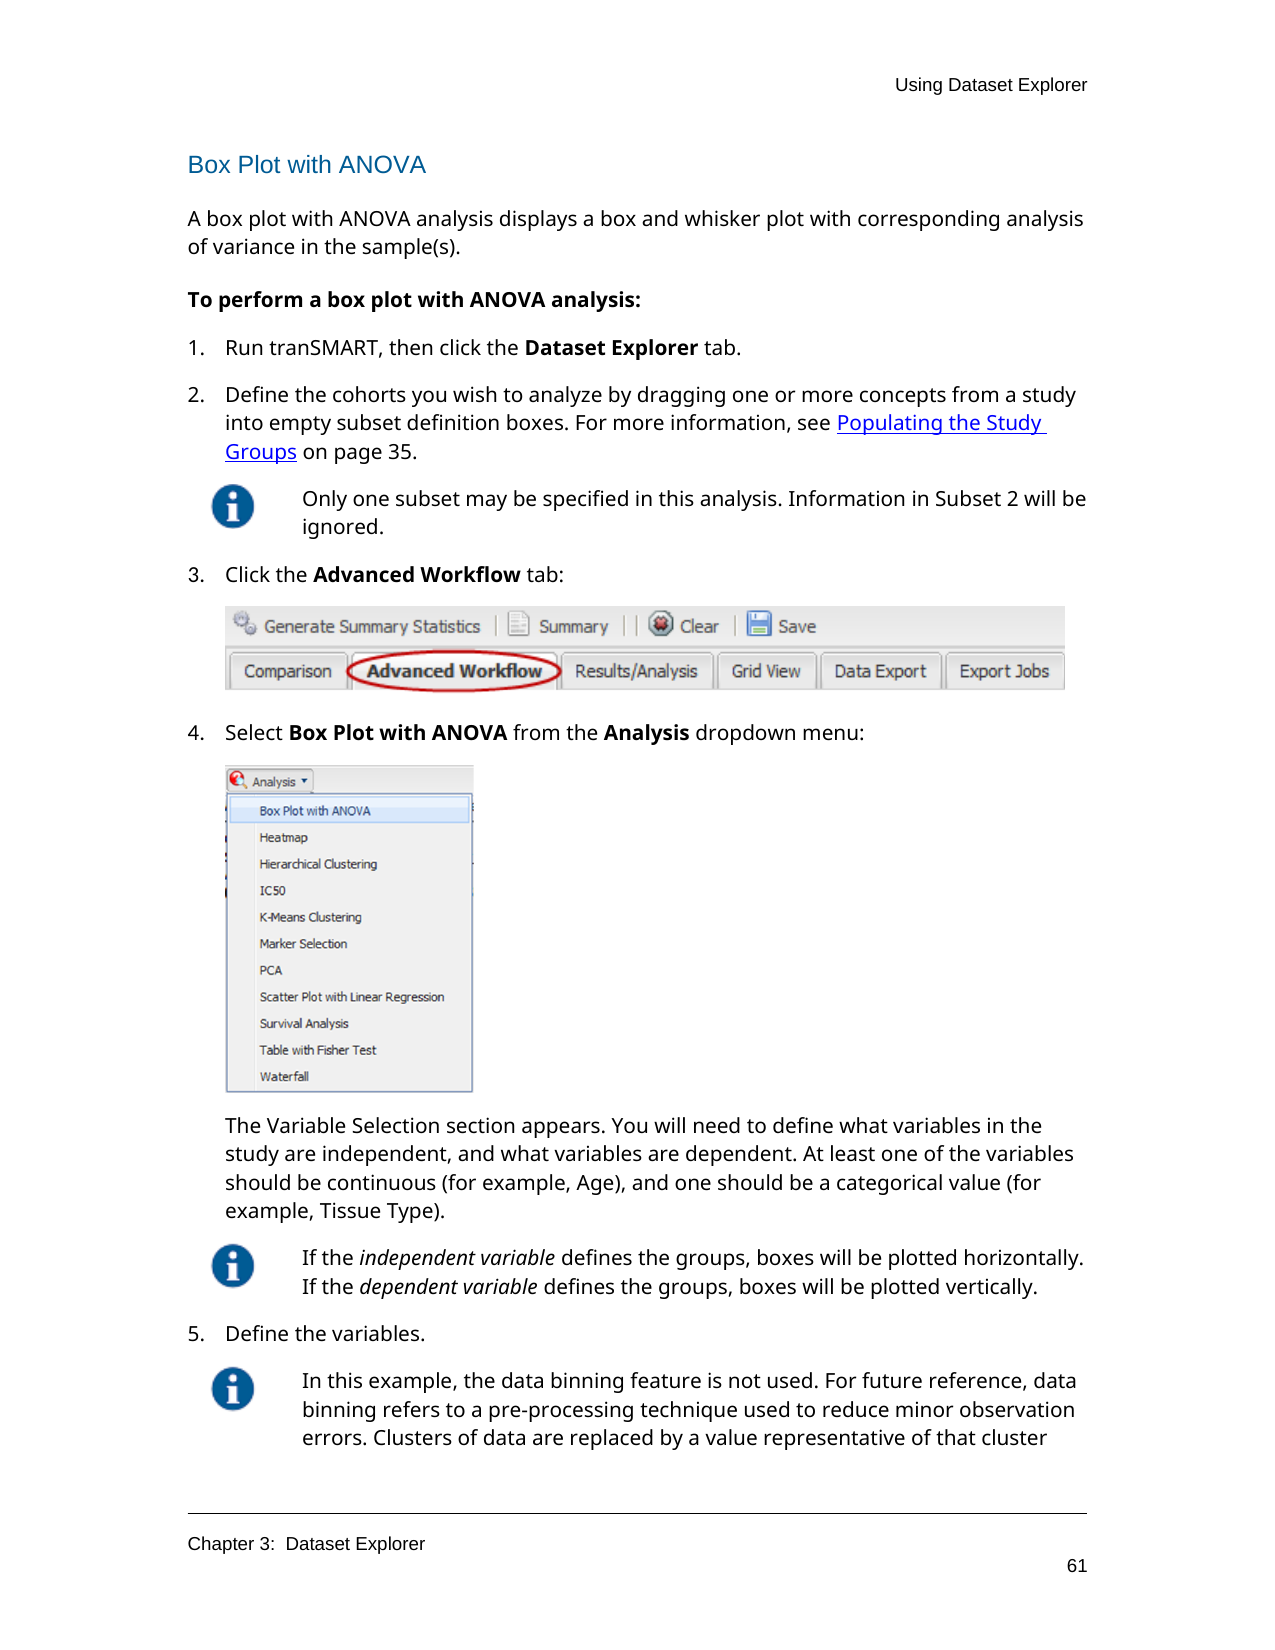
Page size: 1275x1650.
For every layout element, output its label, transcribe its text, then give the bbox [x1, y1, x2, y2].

picture [205, 1366, 262, 1412]
picture [225, 606, 1065, 700]
list Run tranSMART, then click the Dataset Explorer tab. [187, 333, 1087, 361]
picture [205, 484, 262, 529]
list Click the Advanced Workflow tab: [187, 560, 1087, 588]
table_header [291, 1366, 1099, 1452]
table_header [176, 1244, 291, 1319]
text A box plot with ANOVA analysis displays a box and whisker plot with corresponding analysis of variance in the sample(s). [187, 204, 1087, 261]
picture [205, 1243, 262, 1289]
table_header Only one subset may be specified in this analysis. Information in Subset 2 will be ignored. [291, 484, 1099, 560]
table_header If the independent variable defines the groups, boxes will be plotted horizontally. If the dependent variable defines the groups, boxes will be plotted vertically. [291, 1244, 1099, 1319]
list Define the variables. [187, 1319, 1087, 1348]
picture [225, 765, 474, 1093]
table_header [176, 484, 291, 560]
table_header [176, 1366, 291, 1452]
subtitle Box Plot with ANOVA [187, 150, 1087, 179]
list The Variable Selection section appears. You will need to define what variables in the study are independent, and what variables are dependent. At least one of the variables should be continuous (for example, Age), and one should be a categorical value (for example, Tissue Type). [225, 1111, 1087, 1225]
list Select Box Plot with ANOVA from the Analysis dropdown menu: [187, 718, 1087, 746]
list To perform a box plot with ANOVA analysis: [187, 286, 1087, 314]
